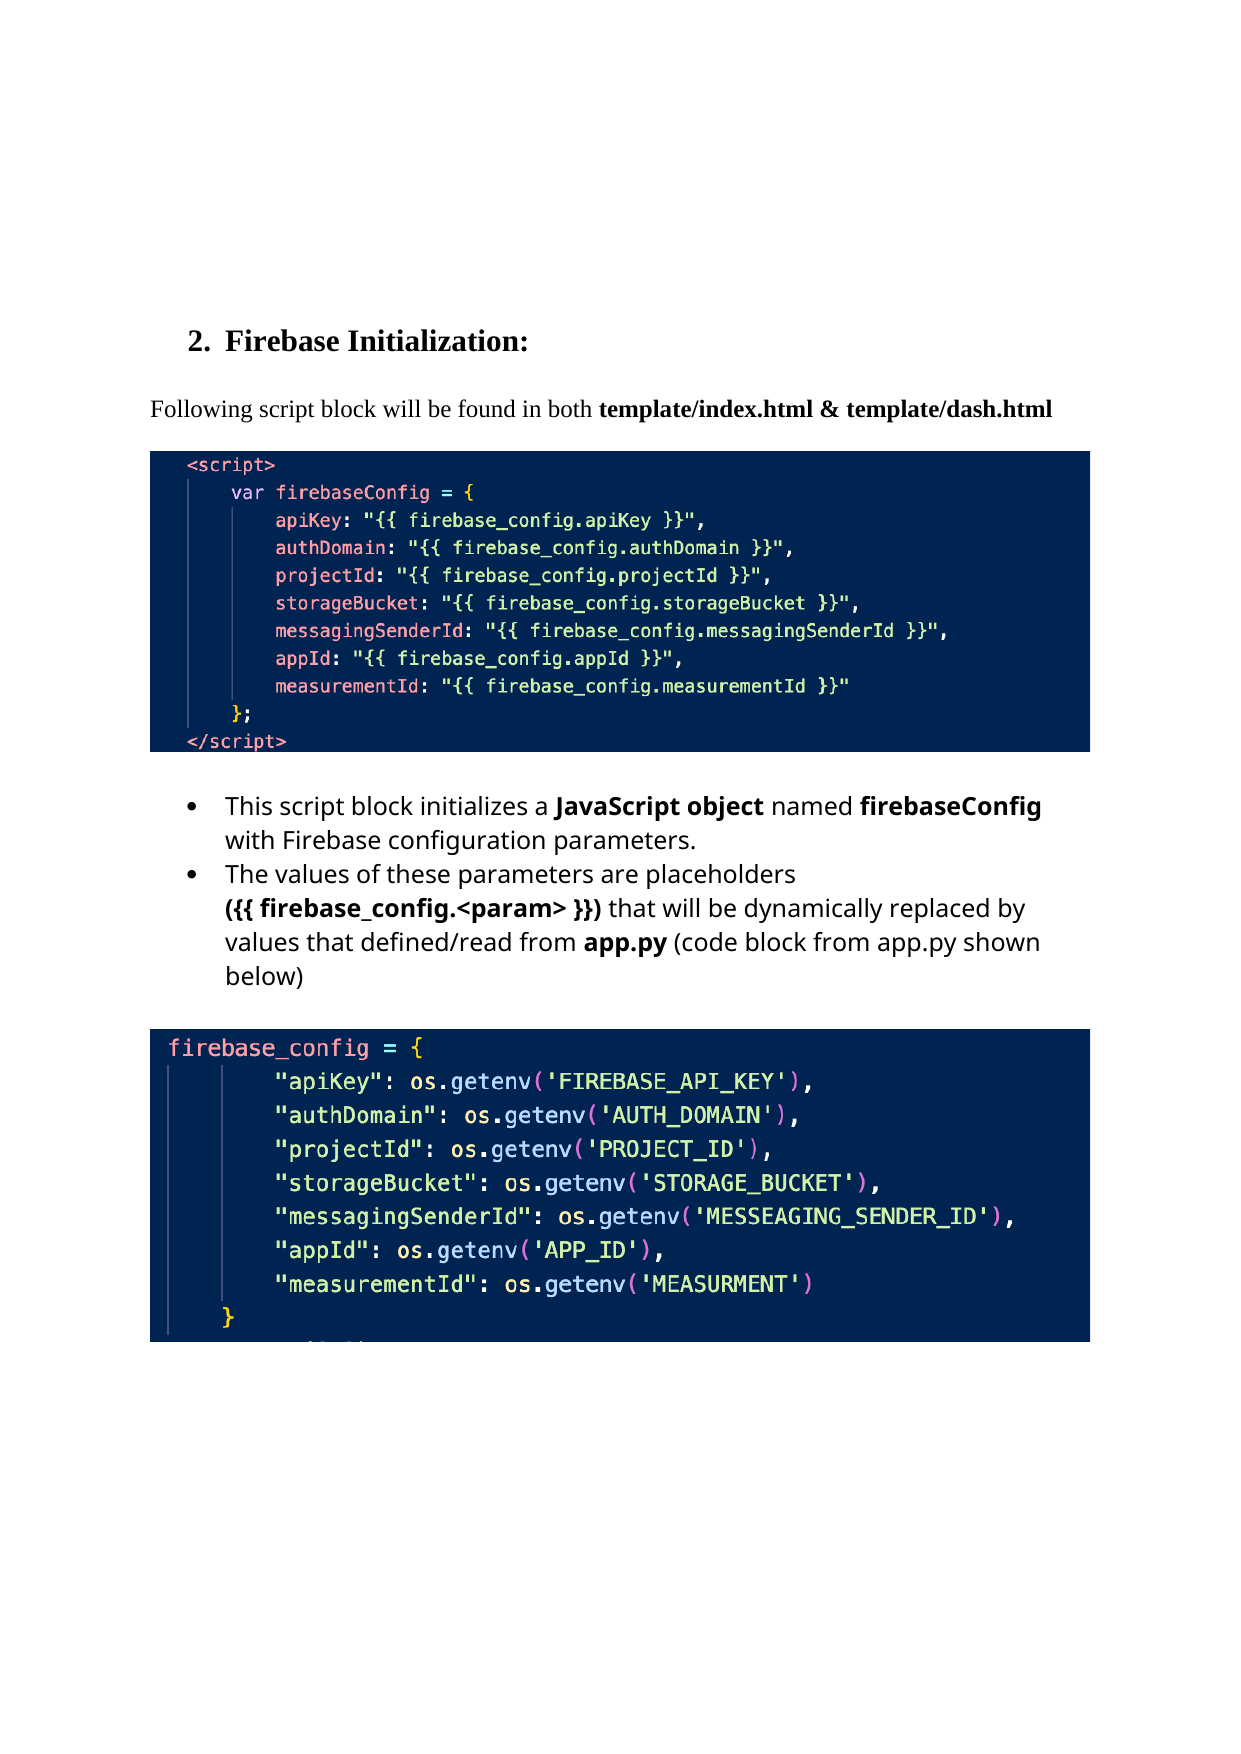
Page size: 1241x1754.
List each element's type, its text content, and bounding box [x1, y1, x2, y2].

list This script block initializes a JavaScript object named firebaseConfig with Firebase configuration parameters. [187, 788, 1090, 857]
picture [150, 1029, 1091, 1342]
text Following script block will be found in both template/index.html & template/dash.html [150, 394, 1090, 423]
list ({{ firebase_config.<param> }}) that will be dynamically replaced by values that defined/read from app.py (code block from app.py shown below) [225, 891, 1090, 993]
list The values of these parameters are placeholders [187, 857, 1090, 891]
list Firebase Initialization: [187, 322, 1090, 358]
picture [150, 451, 1091, 752]
